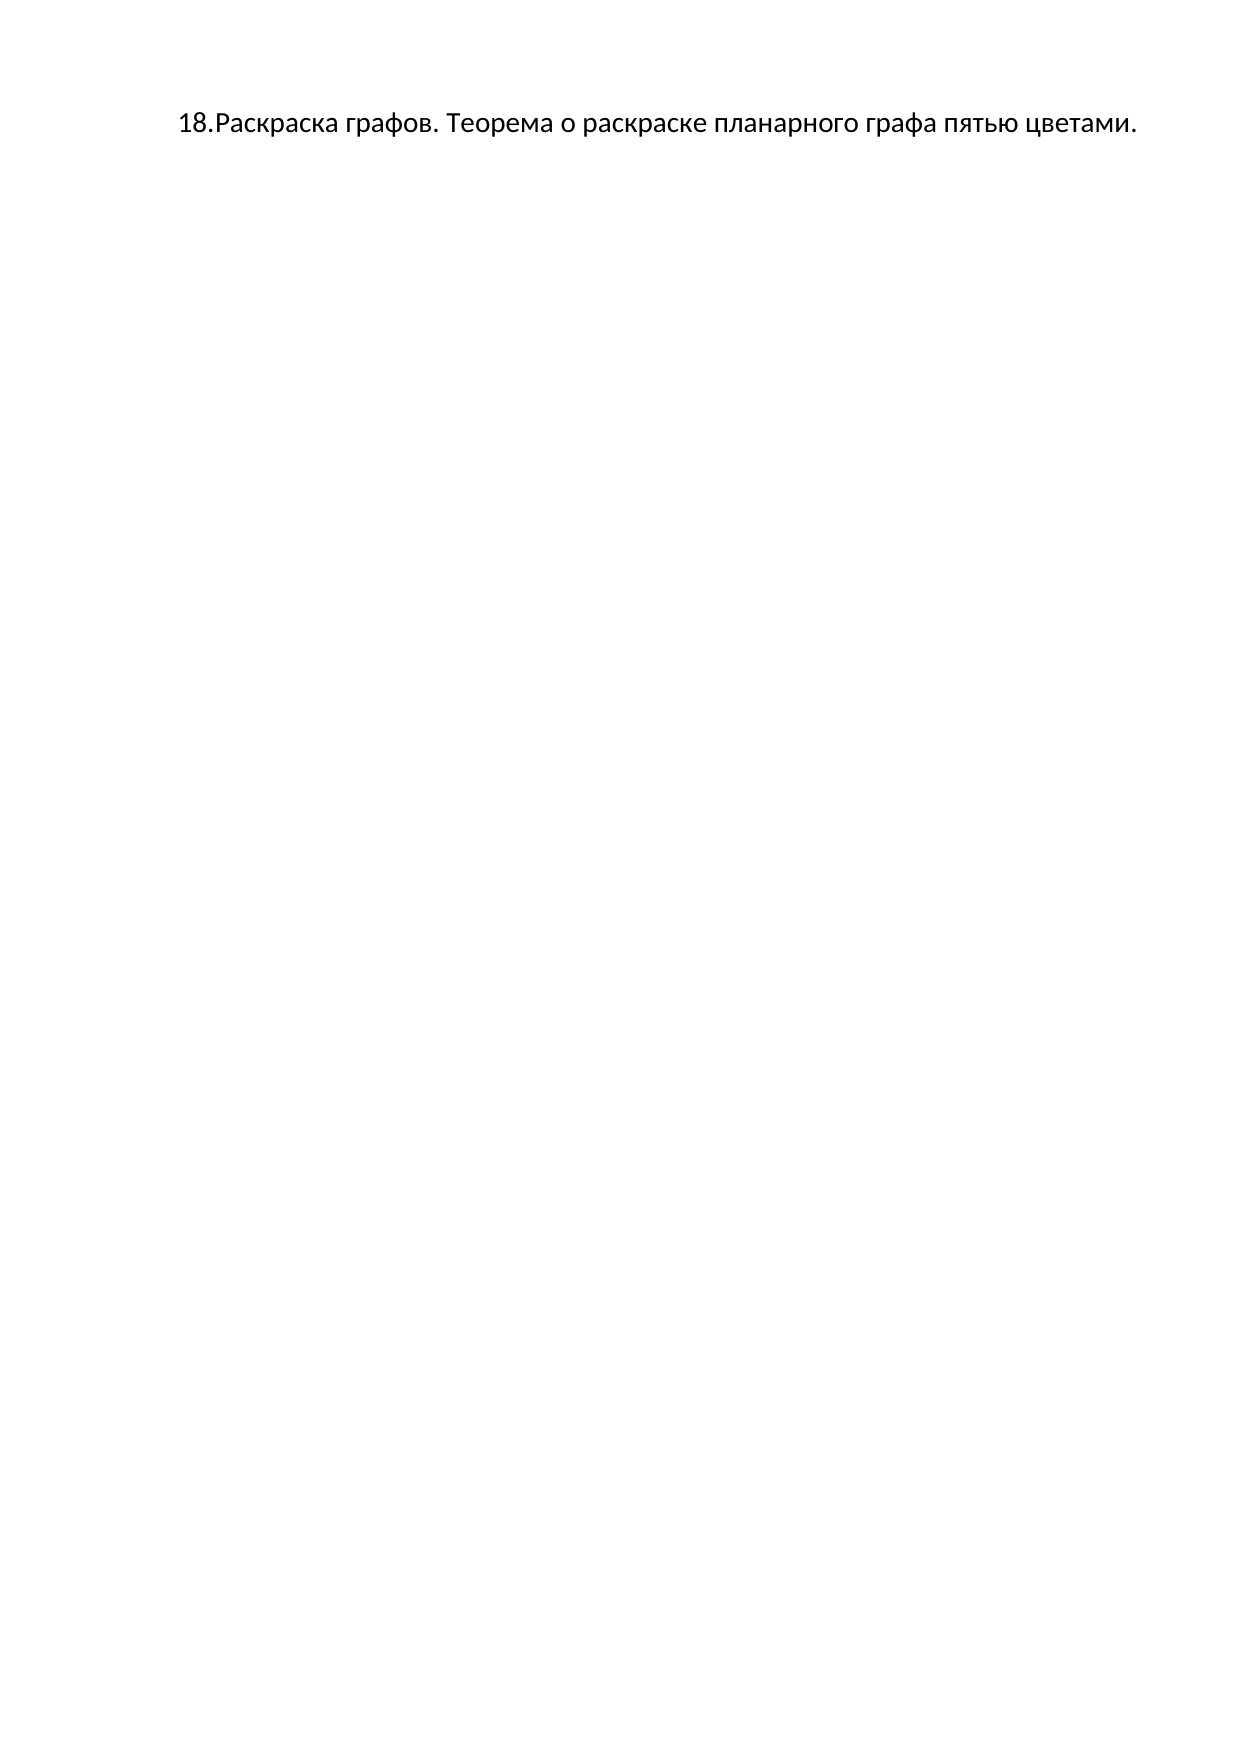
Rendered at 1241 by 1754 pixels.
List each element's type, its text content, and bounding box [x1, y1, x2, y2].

list Раскраска графов. Теорема о раскраске планарного графа пятью цветами. [150, 104, 1165, 140]
